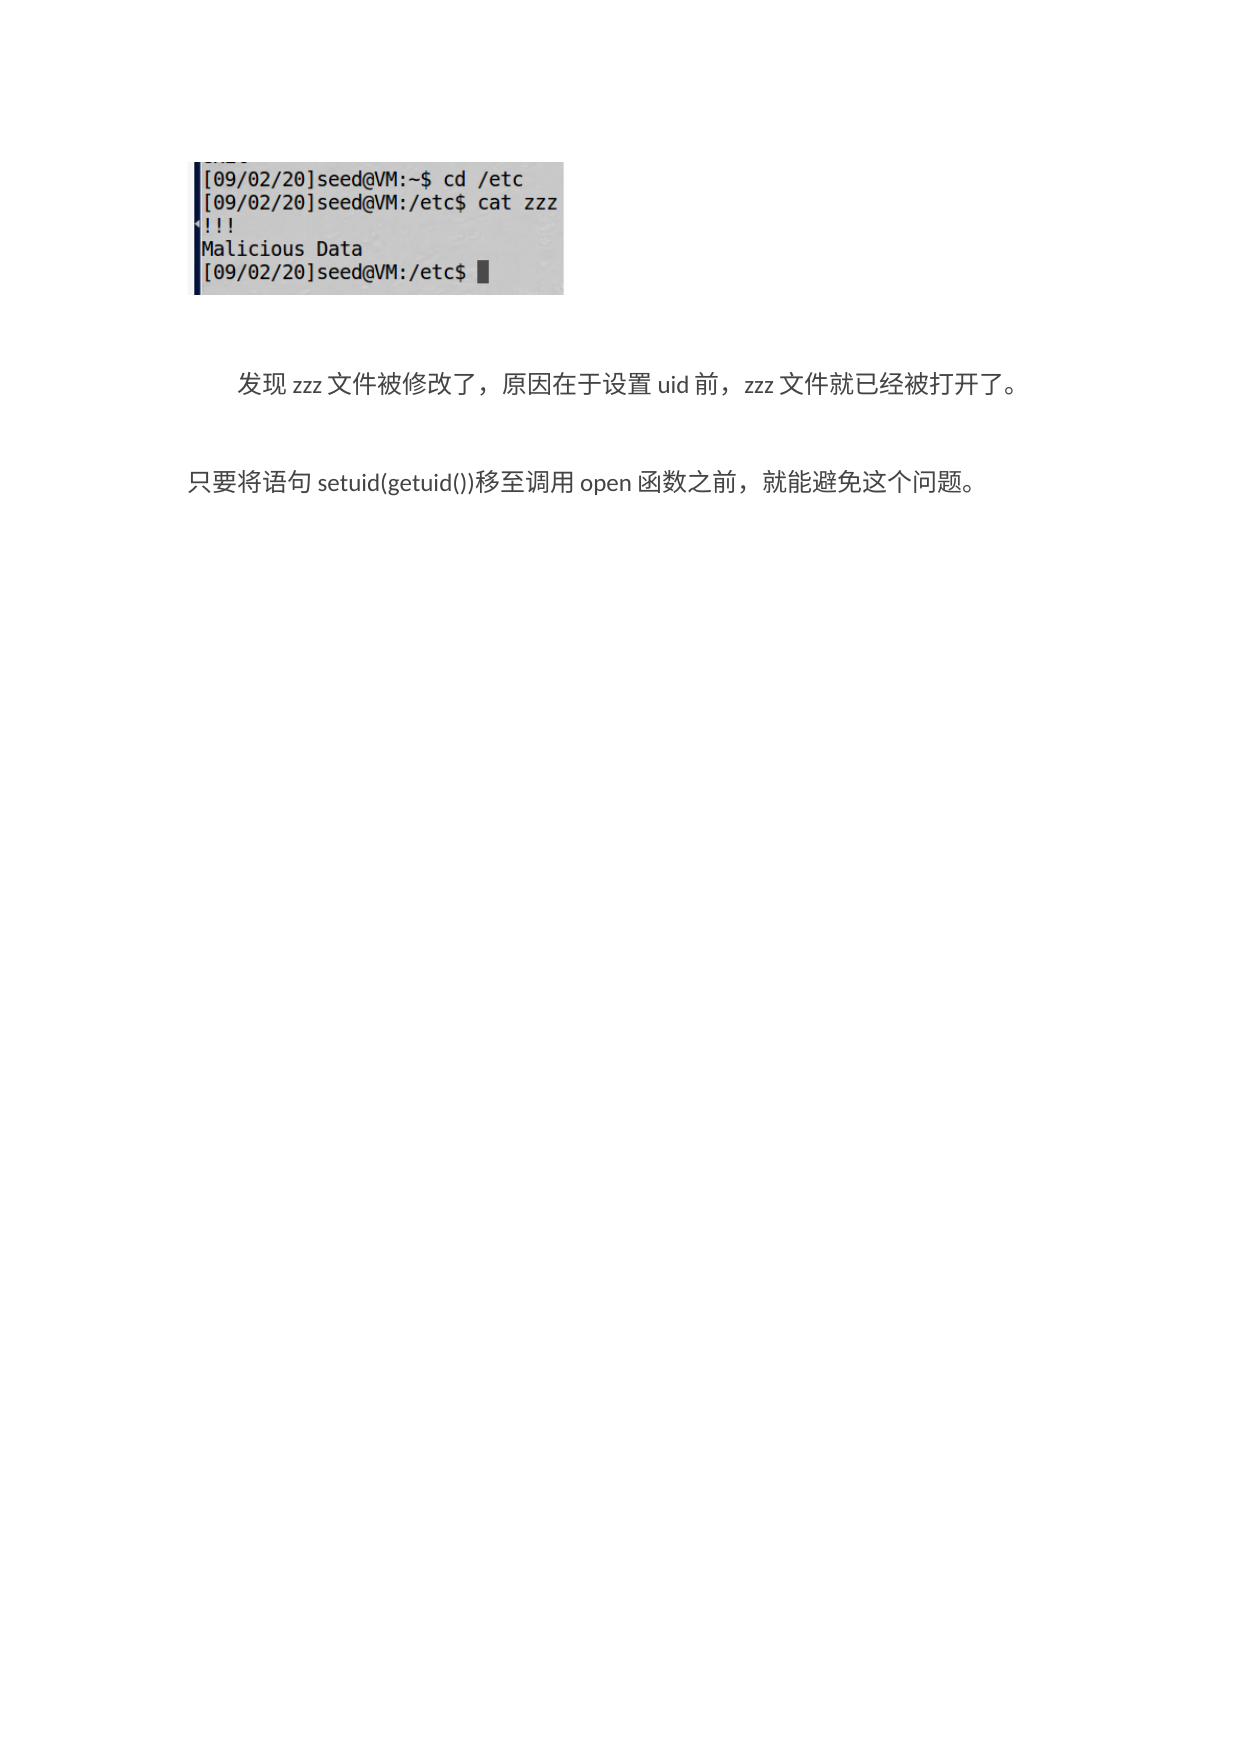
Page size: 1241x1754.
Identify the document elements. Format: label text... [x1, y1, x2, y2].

text 发现zzz文件被修改了，原因在于设置uid前，zzz文件就已经被打开了。只要将语句setuid(getuid())移至调用open函数之前，就能避免这个问题。 [187, 350, 1053, 513]
picture [187, 162, 564, 295]
